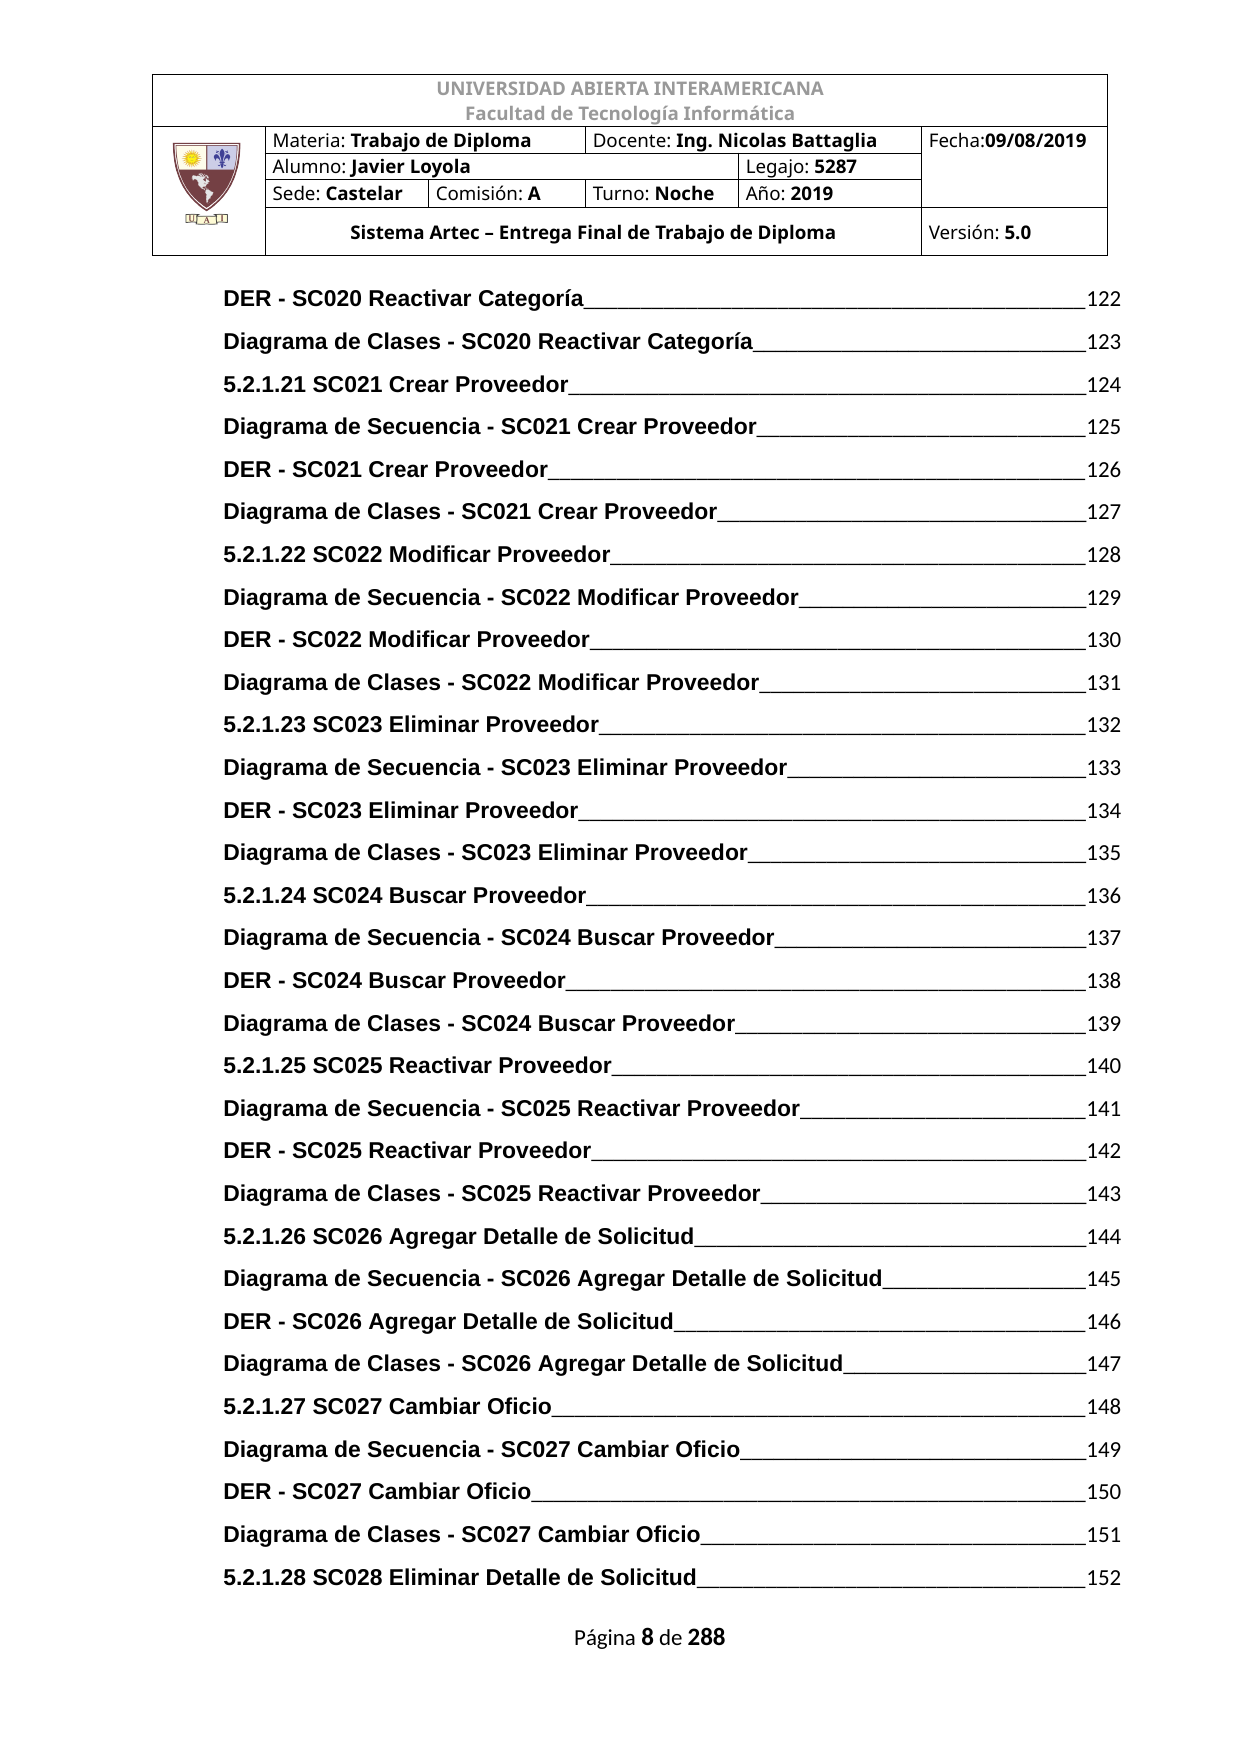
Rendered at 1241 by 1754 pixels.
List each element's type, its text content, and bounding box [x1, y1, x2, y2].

text Diagrama de Secuencia - SC027 Cambiar Oficio 149 [223, 1435, 1122, 1463]
text DER - SC020 Reactivar Categoría 122 [223, 284, 1122, 312]
text Diagrama de Secuencia - SC026 Agregar Detalle de Solicitud 145 [223, 1264, 1122, 1292]
text 5.2.1.22 SC022 Modificar Proveedor 128 [223, 540, 1122, 568]
text 5.2.1.21 SC021 Crear Proveedor 124 [223, 370, 1122, 398]
text DER - SC021 Crear Proveedor 126 [223, 455, 1122, 483]
text DER - SC026 Agregar Detalle de Solicitud 146 [223, 1307, 1122, 1335]
text DER - SC022 Modificar Proveedor 130 [223, 625, 1122, 653]
text Diagrama de Clases - SC020 Reactivar Categoría 123 [223, 327, 1122, 355]
text Diagrama de Clases - SC022 Modificar Proveedor 131 [223, 668, 1122, 696]
text DER - SC027 Cambiar Oficio 150 [223, 1477, 1122, 1505]
text 5.2.1.28 SC028 Eliminar Detalle de Solicitud 152 [223, 1563, 1122, 1591]
text Diagrama de Clases - SC026 Agregar Detalle de Solicitud 147 [223, 1349, 1122, 1378]
text Diagrama de Clases - SC023 Eliminar Proveedor 135 [223, 838, 1122, 866]
text 5.2.1.25 SC025 Reactivar Proveedor 140 [223, 1051, 1122, 1079]
text Diagrama de Secuencia - SC025 Reactivar Proveedor 141 [223, 1094, 1122, 1122]
text Diagrama de Clases - SC024 Buscar Proveedor 139 [223, 1009, 1122, 1037]
text Diagrama de Secuencia - SC024 Buscar Proveedor 137 [223, 923, 1122, 952]
text Diagrama de Clases - SC027 Cambiar Oficio 151 [223, 1520, 1122, 1548]
text 5.2.1.26 SC026 Agregar Detalle de Solicitud 144 [223, 1222, 1122, 1250]
text 5.2.1.24 SC024 Buscar Proveedor 136 [223, 881, 1122, 909]
text DER - SC024 Buscar Proveedor 138 [223, 966, 1122, 994]
text DER - SC025 Reactivar Proveedor 142 [223, 1137, 1122, 1164]
text Diagrama de Clases - SC021 Crear Proveedor 127 [223, 497, 1122, 526]
text DER - SC023 Eliminar Proveedor 134 [223, 796, 1122, 824]
text 5.2.1.27 SC027 Cambiar Oficio 148 [223, 1392, 1122, 1420]
text 5.2.1.23 SC023 Eliminar Proveedor 132 [223, 711, 1122, 738]
text Diagrama de Clases - SC025 Reactivar Proveedor 143 [223, 1179, 1122, 1207]
picture [157, 136, 257, 228]
text Diagrama de Secuencia - SC021 Crear Proveedor 125 [223, 412, 1122, 440]
text Diagrama de Secuencia - SC022 Modificar Proveedor 129 [223, 583, 1122, 611]
text Diagrama de Secuencia - SC023 Eliminar Proveedor 133 [223, 753, 1122, 781]
